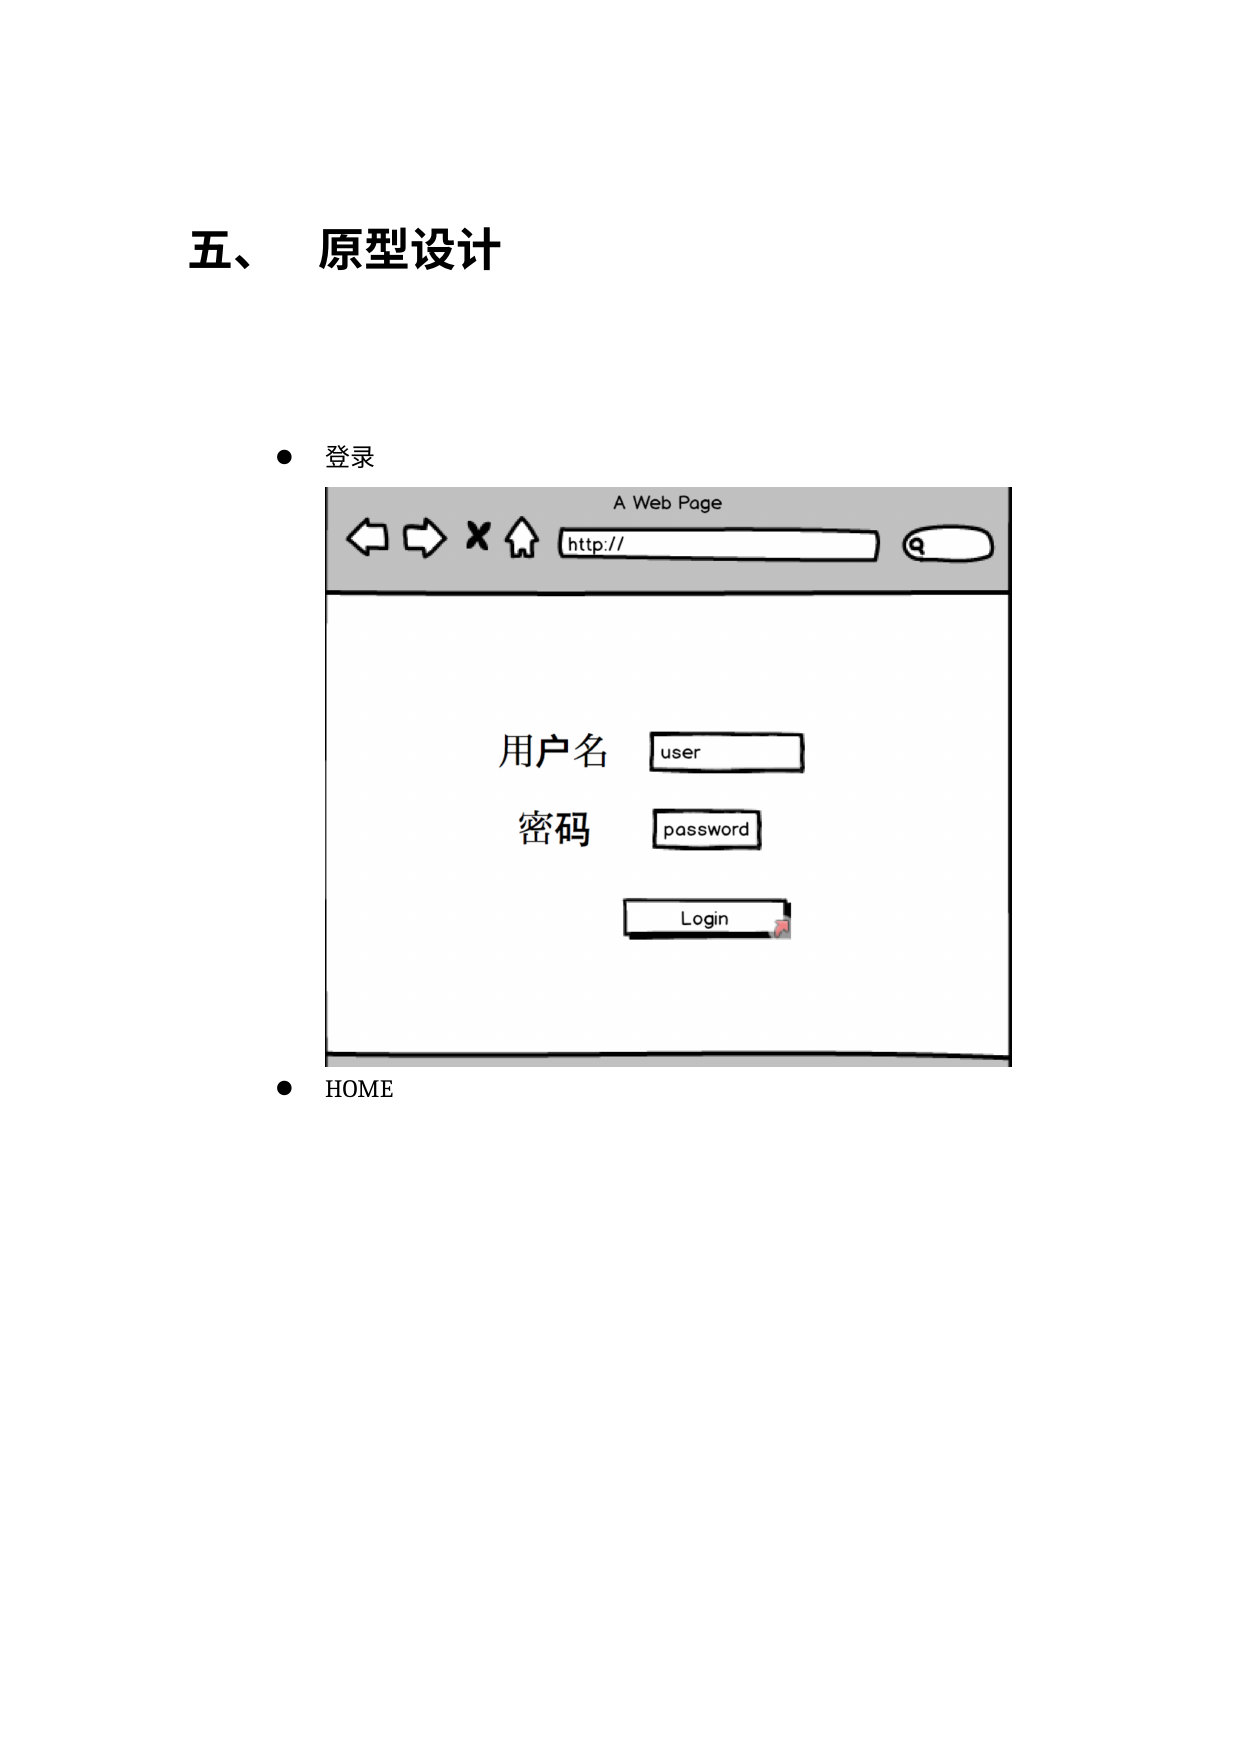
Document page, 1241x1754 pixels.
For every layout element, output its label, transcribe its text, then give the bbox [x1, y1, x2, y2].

list HOME [275, 1073, 1053, 1105]
subtitle 原型设计 [187, 197, 1053, 295]
list 登录 [275, 423, 1053, 488]
picture [325, 487, 1012, 1067]
